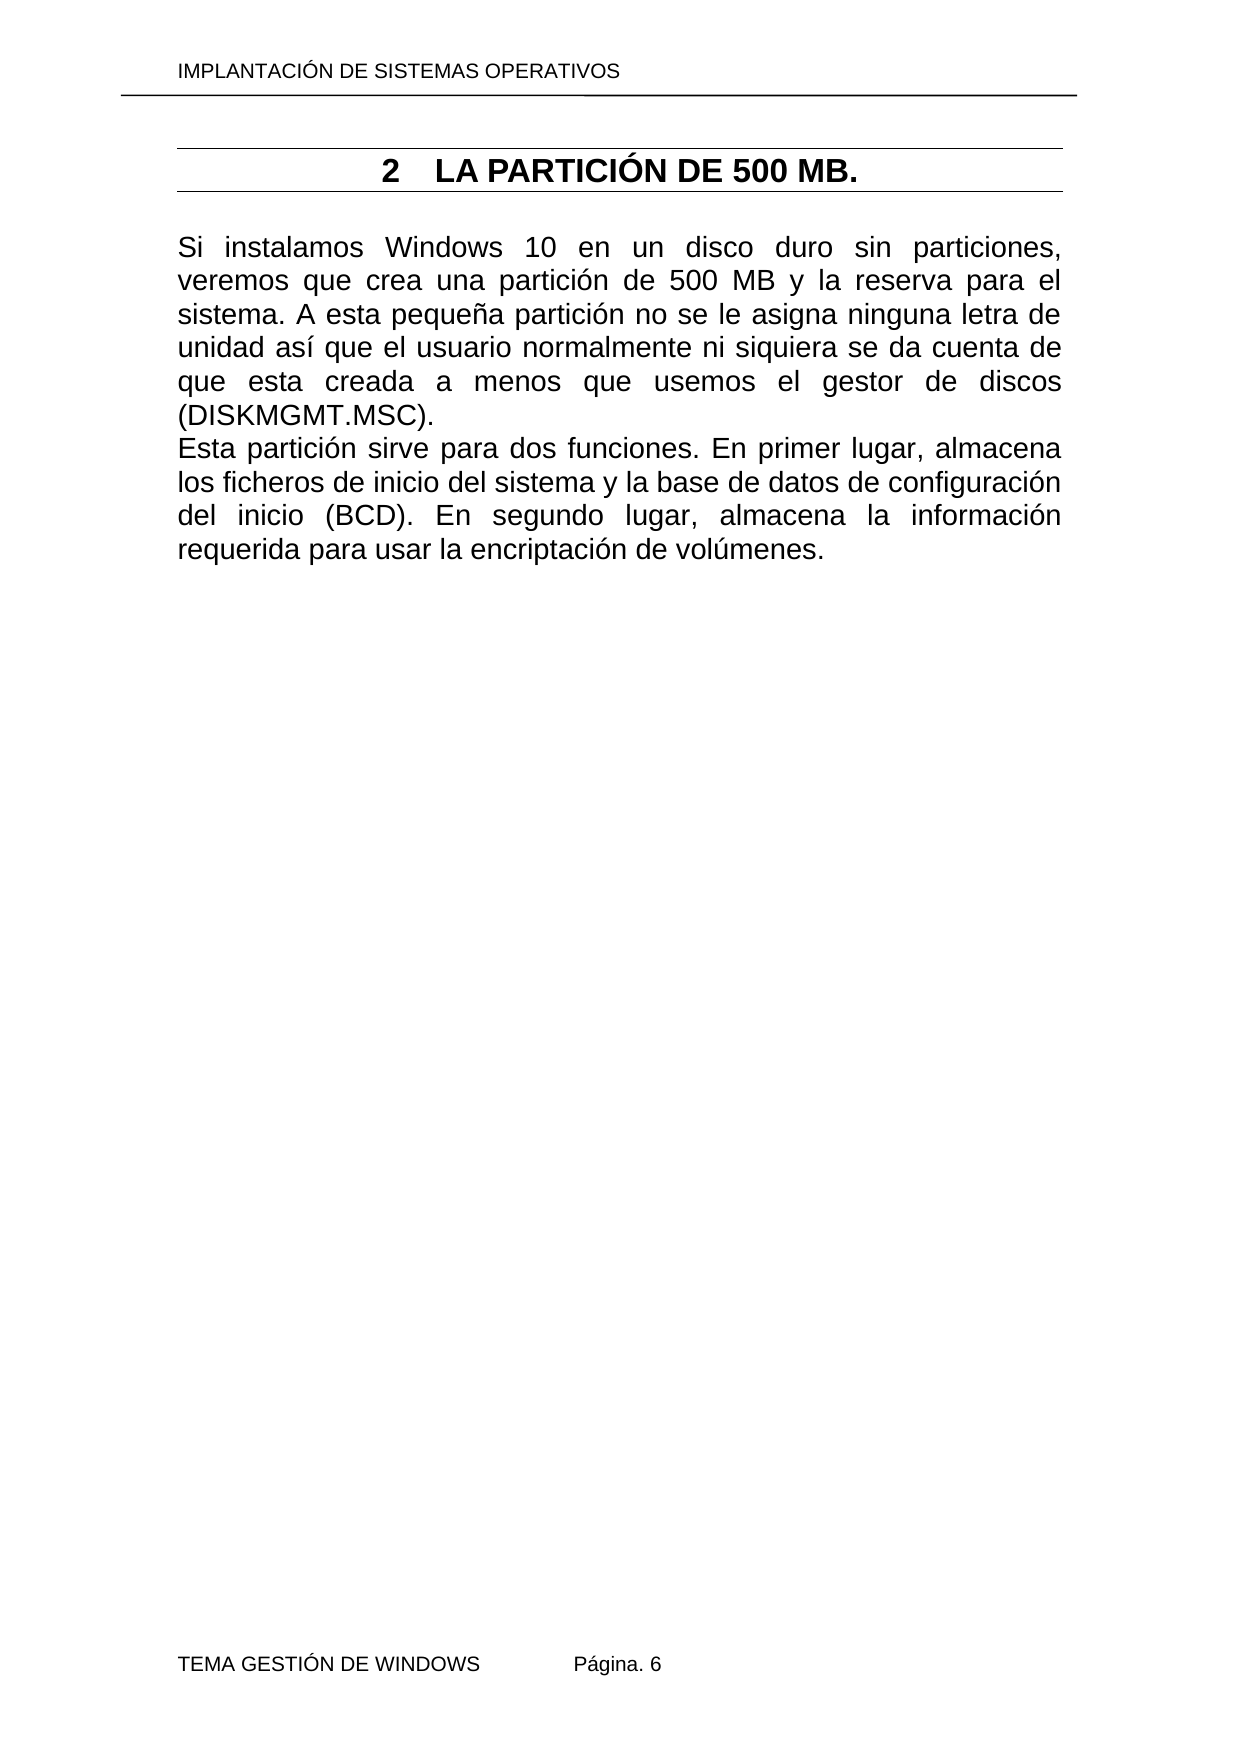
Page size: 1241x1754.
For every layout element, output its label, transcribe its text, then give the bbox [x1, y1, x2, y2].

subtitle LA PARTICIÓN DE 500 MB. [177, 149, 1063, 191]
text Esta partición sirve para dos funciones. En primer lugar, almacena los ficheros de inicio del sistema y la base de datos de configuración del inicio (BCD). En segundo lugar, almacena la información requerida para usar la encriptación de volúmenes. [177, 431, 1063, 565]
text Si instalamos Windows 10 en un disco duro sin particiones, veremos que crea una partición de 500 MB y la reserva para el sistema. A esta pequeña partición no se le asigna ninguna letra de unidad así que el usuario normalmente ni siquiera se da cuenta de que esta creada a menos que usemos el gestor de discos (DISKMGMT.MSC). [177, 230, 1063, 431]
